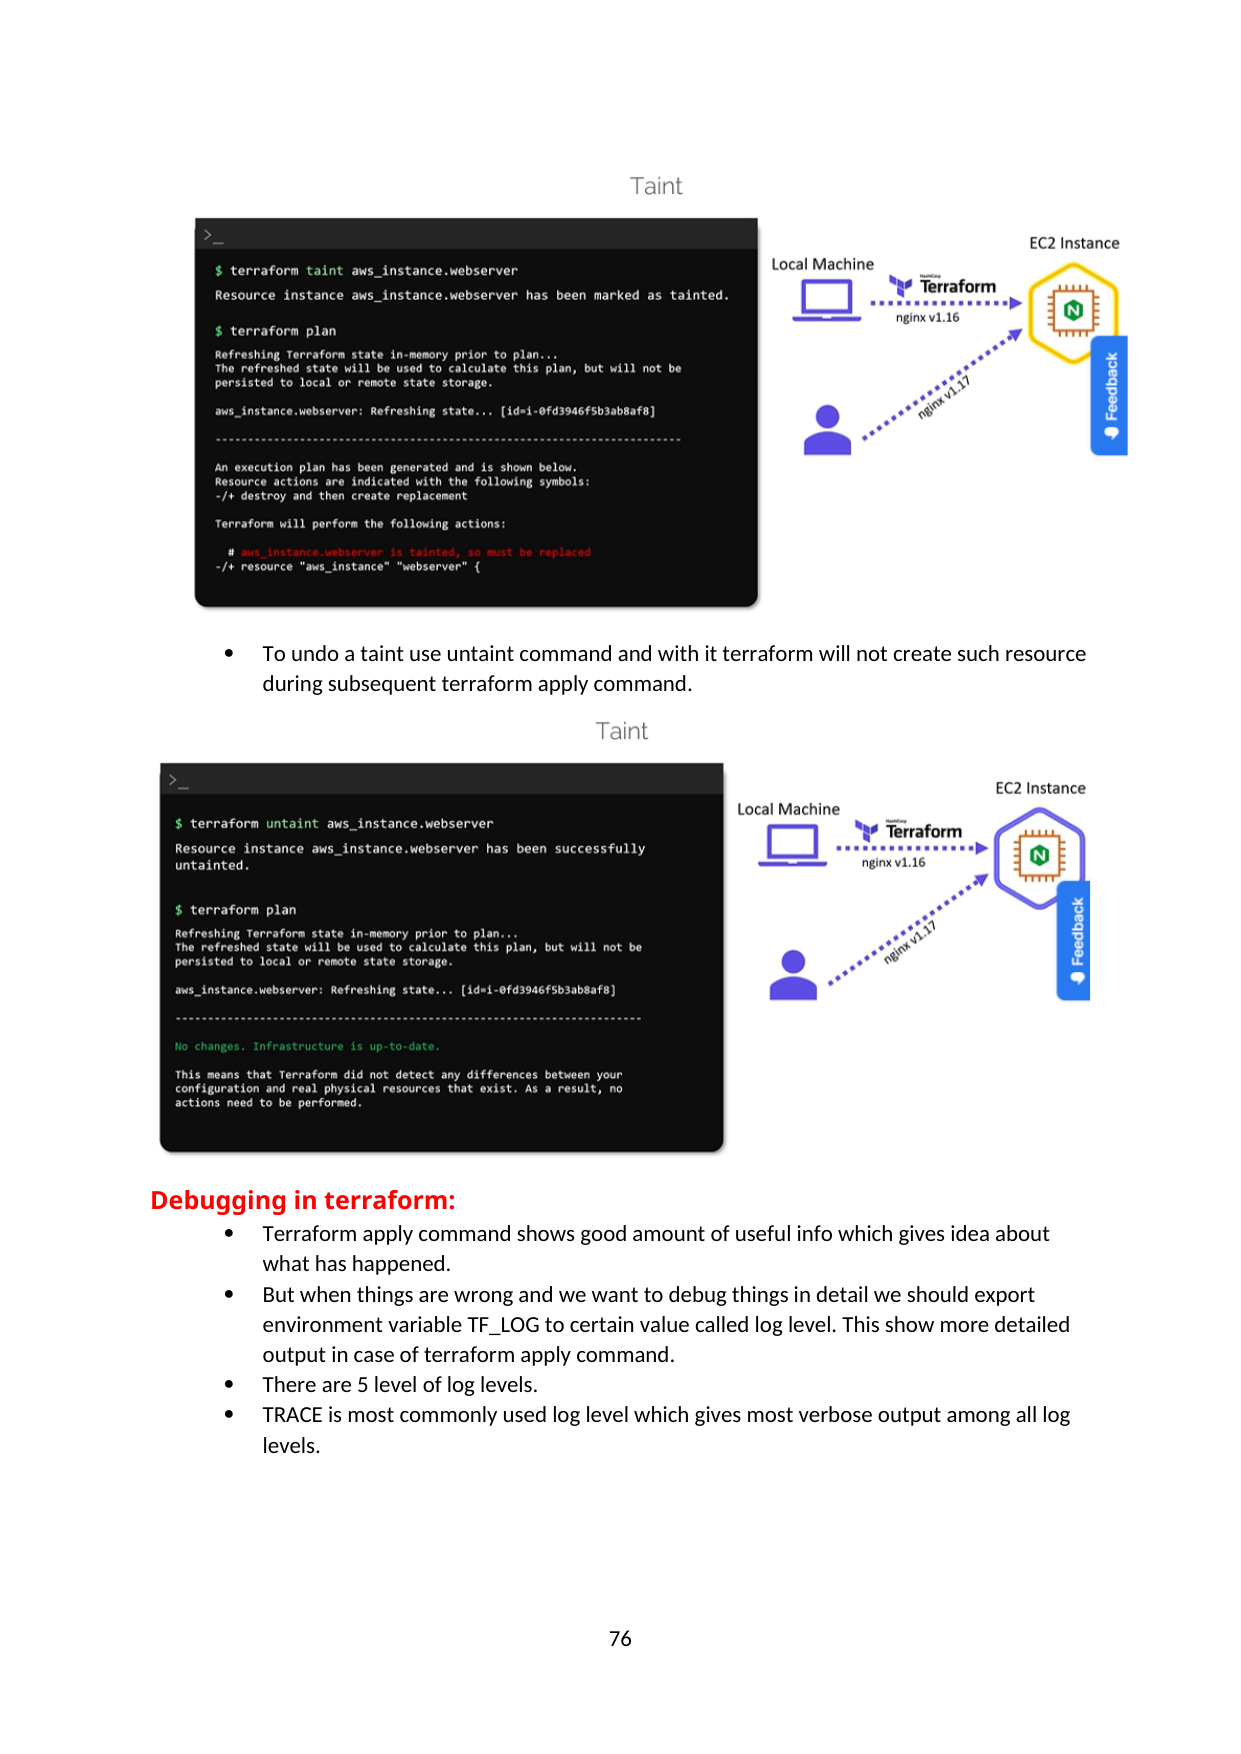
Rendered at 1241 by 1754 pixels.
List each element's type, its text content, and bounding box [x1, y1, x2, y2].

list To undo a taint use untaint command and with it terraform will not create such resource during subsequent terraform apply command. [225, 639, 1090, 697]
picture [150, 716, 1091, 1164]
list There are 5 level of log levels. [225, 1370, 1090, 1398]
picture [187, 150, 1128, 621]
list TRACE is most commonly used log level which gives most verbose output among all log levels. [225, 1401, 1090, 1459]
list But when things are wrong and we want to debug things in detail we should export environment variable TF_LOG to certain value called log level. This show more detailed output in case of terraform apply command. [225, 1280, 1090, 1368]
subtitle Debugging in terraform: [150, 1182, 1090, 1217]
list Terraform apply command shows good amount of useful info which gives idea about what has happened. [225, 1219, 1090, 1277]
